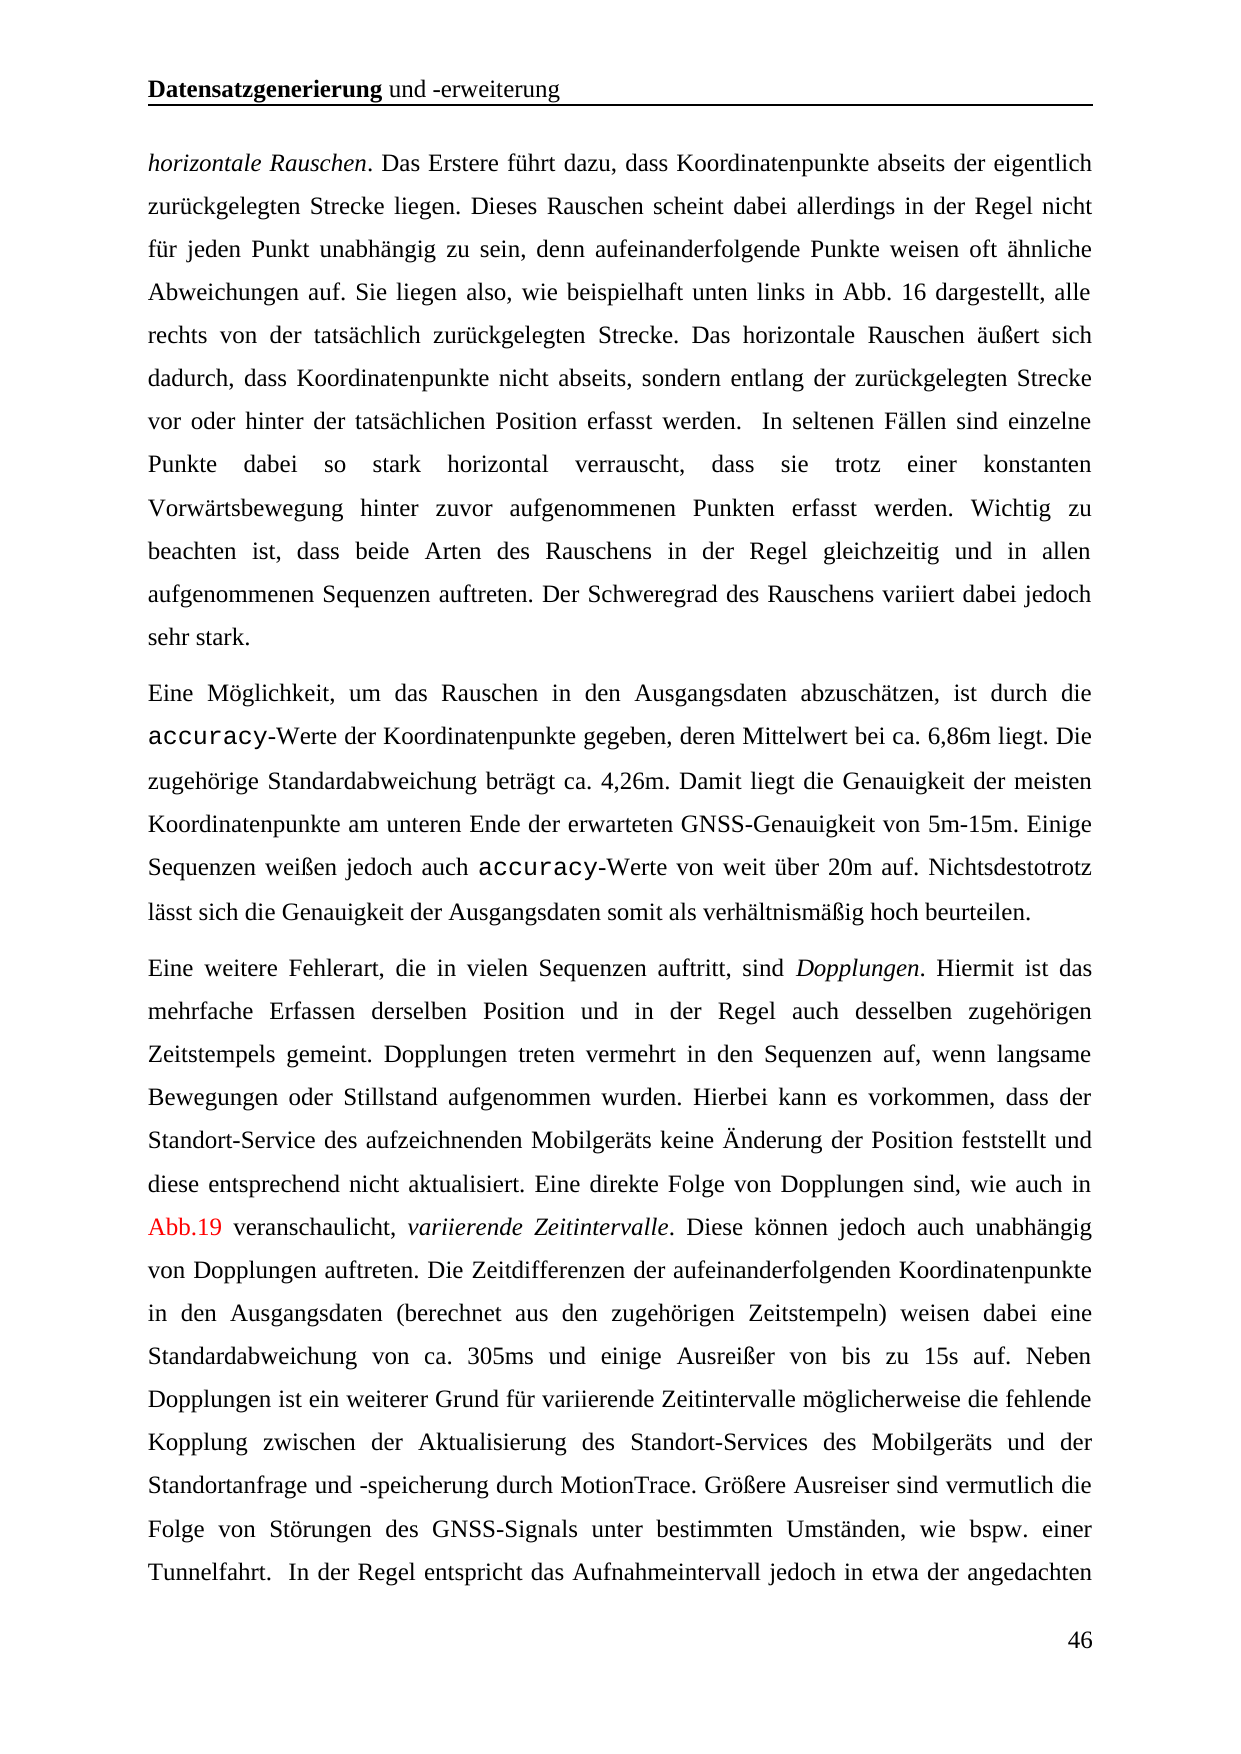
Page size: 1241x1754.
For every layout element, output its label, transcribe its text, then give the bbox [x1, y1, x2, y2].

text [148, 148, 1093, 651]
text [148, 953, 1093, 1586]
text Eine Möglichkeit, um das Rauschen in den Ausgangsdaten abzuschätzen, ist durch die accuracy-Werte der Koordinatenpunkte gegeben, deren Mittelwert bei ca. 6,86m liegt. Die zugehörige Standardabweichung beträgt ca. 4,26m. Damit liegt die Genauigkeit der meisten Koordinatenpunkte am unteren Ende der erwarteten GNSS-Genauigkeit von 5m-15m. Einige Sequenzen weißen jedoch auch accuracy-Werte von weit über 20m auf. Nichtsdestotrotz lässt sich die Genauigkeit der Ausgangsdaten somit als verhältnismäßig hoch beurteilen. [148, 678, 1093, 926]
